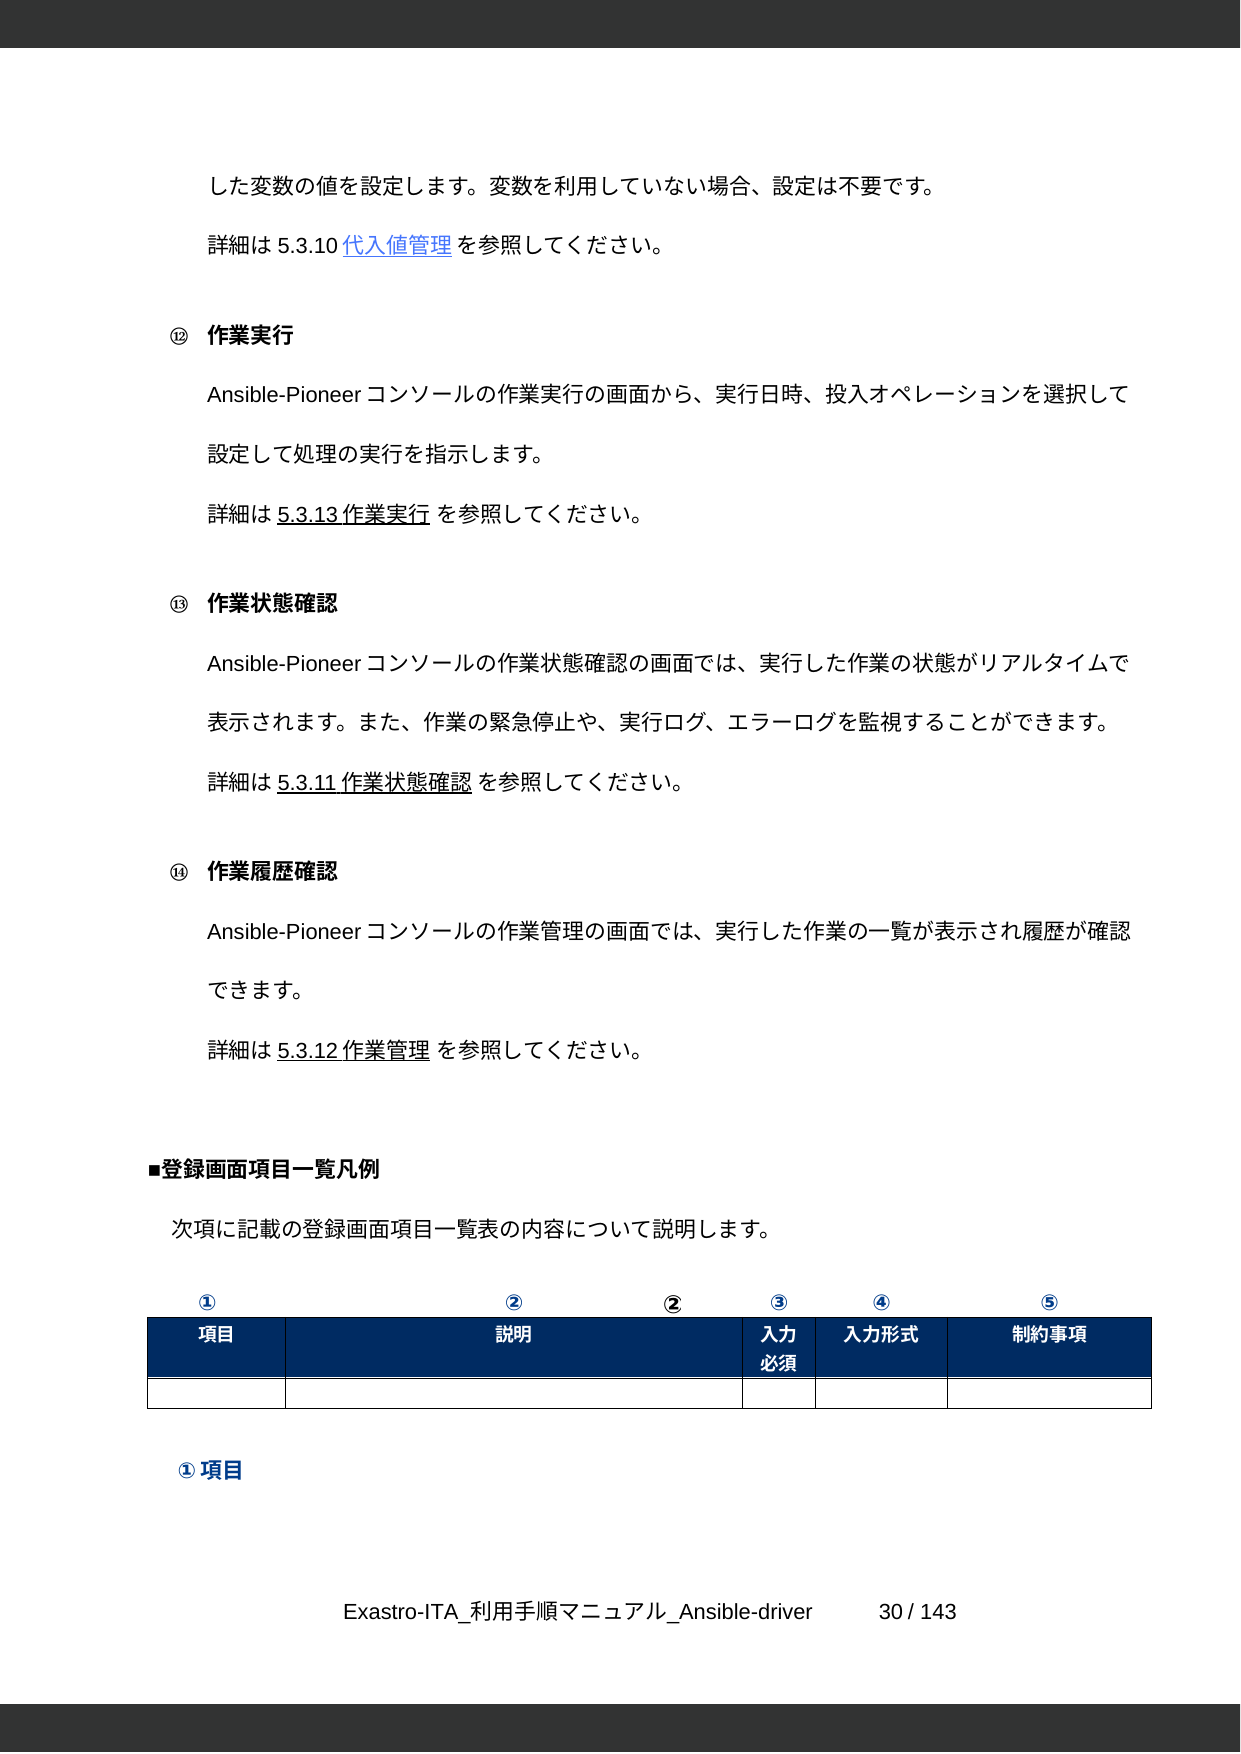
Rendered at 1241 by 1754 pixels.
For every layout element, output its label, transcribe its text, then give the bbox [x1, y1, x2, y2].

table_cell 入力 必須 [743, 1318, 815, 1377]
table_header ⑤ [947, 1287, 1152, 1317]
list 作業状態確認 Ansible-Pioneerコンソールの作業状態確認の画面では、実行した作業の状態がリアルタイムで表示されます。また、作業の緊急停止や、実行ログ、エラーログを監視することができます。 詳細は 5.3.11作業状態確認 を参照してください。 [169, 572, 1152, 810]
text 次項に記載の登録画面項目一覧表の内容について説明します。 [148, 1198, 1152, 1257]
picture [0, 1704, 1241, 1752]
list 詳細は 5.3.13作業実行 を参照してください。 [207, 483, 1152, 542]
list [169, 155, 1152, 274]
table_cell [286, 1379, 742, 1408]
table_cell [148, 1379, 285, 1408]
list 作業実行 Ansible-Pioneerコンソールの作業実行の画面から、実行日時、投入オペレーションを選択して設定して処理の実行を指示します。 [169, 304, 1152, 483]
list 詳細は 5.3.12作業管理 を参照してください。 [207, 1019, 1152, 1078]
table_cell 説明 [286, 1318, 742, 1377]
table_cell [948, 1379, 1151, 1408]
table_cell [743, 1379, 815, 1408]
text ■登録画面項目一覧凡例 [148, 1138, 1152, 1198]
table_header ② [285, 1287, 742, 1317]
table_header ④ [815, 1287, 947, 1317]
table_cell 制約事項 [948, 1318, 1151, 1377]
text ①項目 [177, 1439, 1152, 1499]
table_header ③ [742, 1287, 815, 1317]
list 作業履歴確認 Ansible-Pioneerコンソールの作業管理の画面では、実行した作業の一覧が表示され履歴が確認できます。 [169, 840, 1152, 1019]
table_cell 入力形式 [816, 1318, 947, 1377]
table_cell 項目 [148, 1318, 285, 1377]
picture [0, 0, 1241, 48]
table_header [148, 1287, 285, 1317]
table_cell [816, 1379, 947, 1408]
